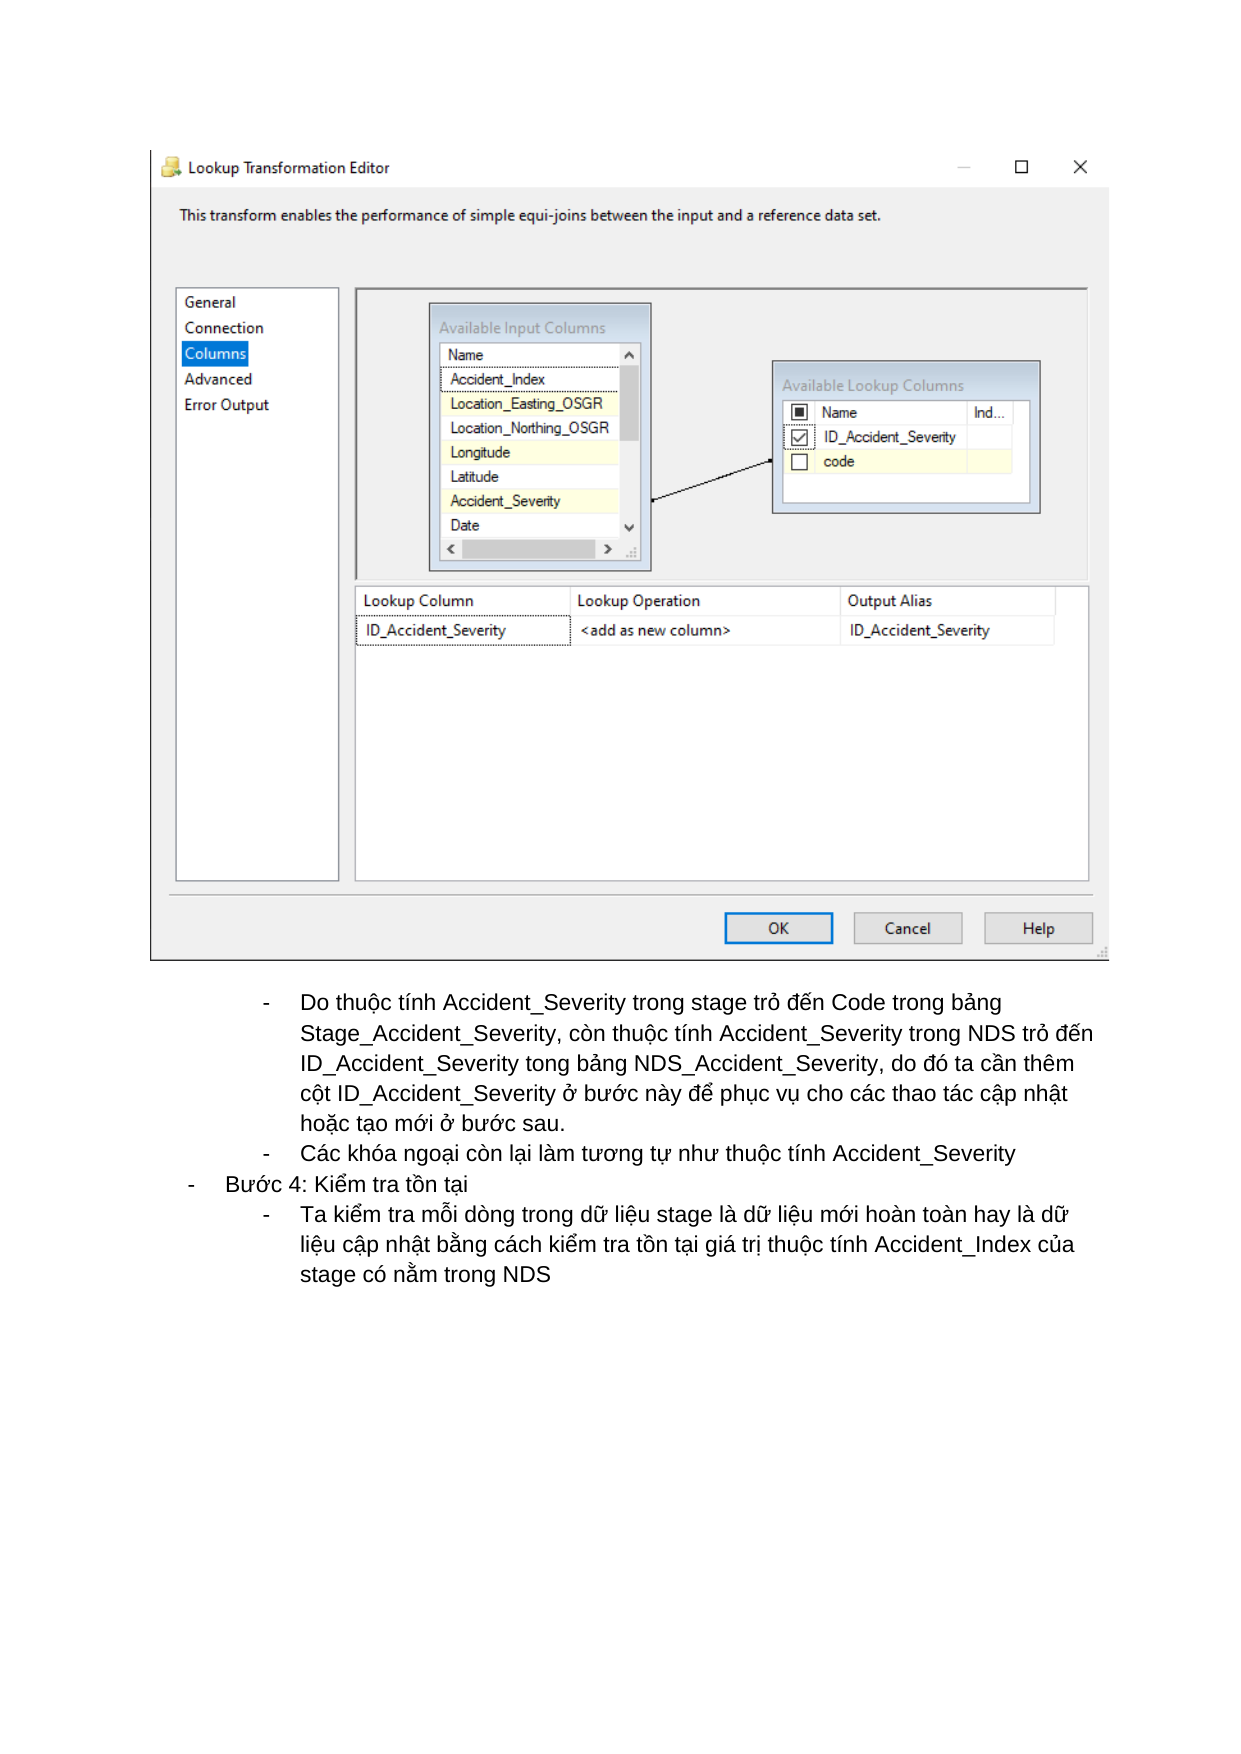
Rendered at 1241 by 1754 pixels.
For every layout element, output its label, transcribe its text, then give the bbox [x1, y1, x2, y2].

picture [150, 150, 1110, 961]
list Bước 4: Kiểm tra tồn tại [187, 1171, 1109, 1197]
list Do thuộc tính Accident_Severity trong stage trỏ đến Code trong bảng Stage_Accident_Severity, còn thuộc tính Accident_Severity trong NDS trỏ đến ID_Accident_Severity tong bảng NDS_Accident_Severity, do đó ta cần thêm cột ID_Accident_Severity ở bước này để phục vụ cho các thao tác cập nhật hoặc tạo mới ở bước sau. [262, 989, 1109, 1136]
list Ta kiểm tra mỗi dòng trong dữ liệu stage là dữ liệu mới hoàn toàn hay là dữ liệu cập nhật bằng cách kiểm tra tồn tại giá trị thuộc tính Accident_Index của stage có nằm trong NDS [262, 1201, 1109, 1287]
list Các khóa ngoại còn lại làm tương tự như thuộc tính Accident_Severity [262, 1140, 1109, 1167]
